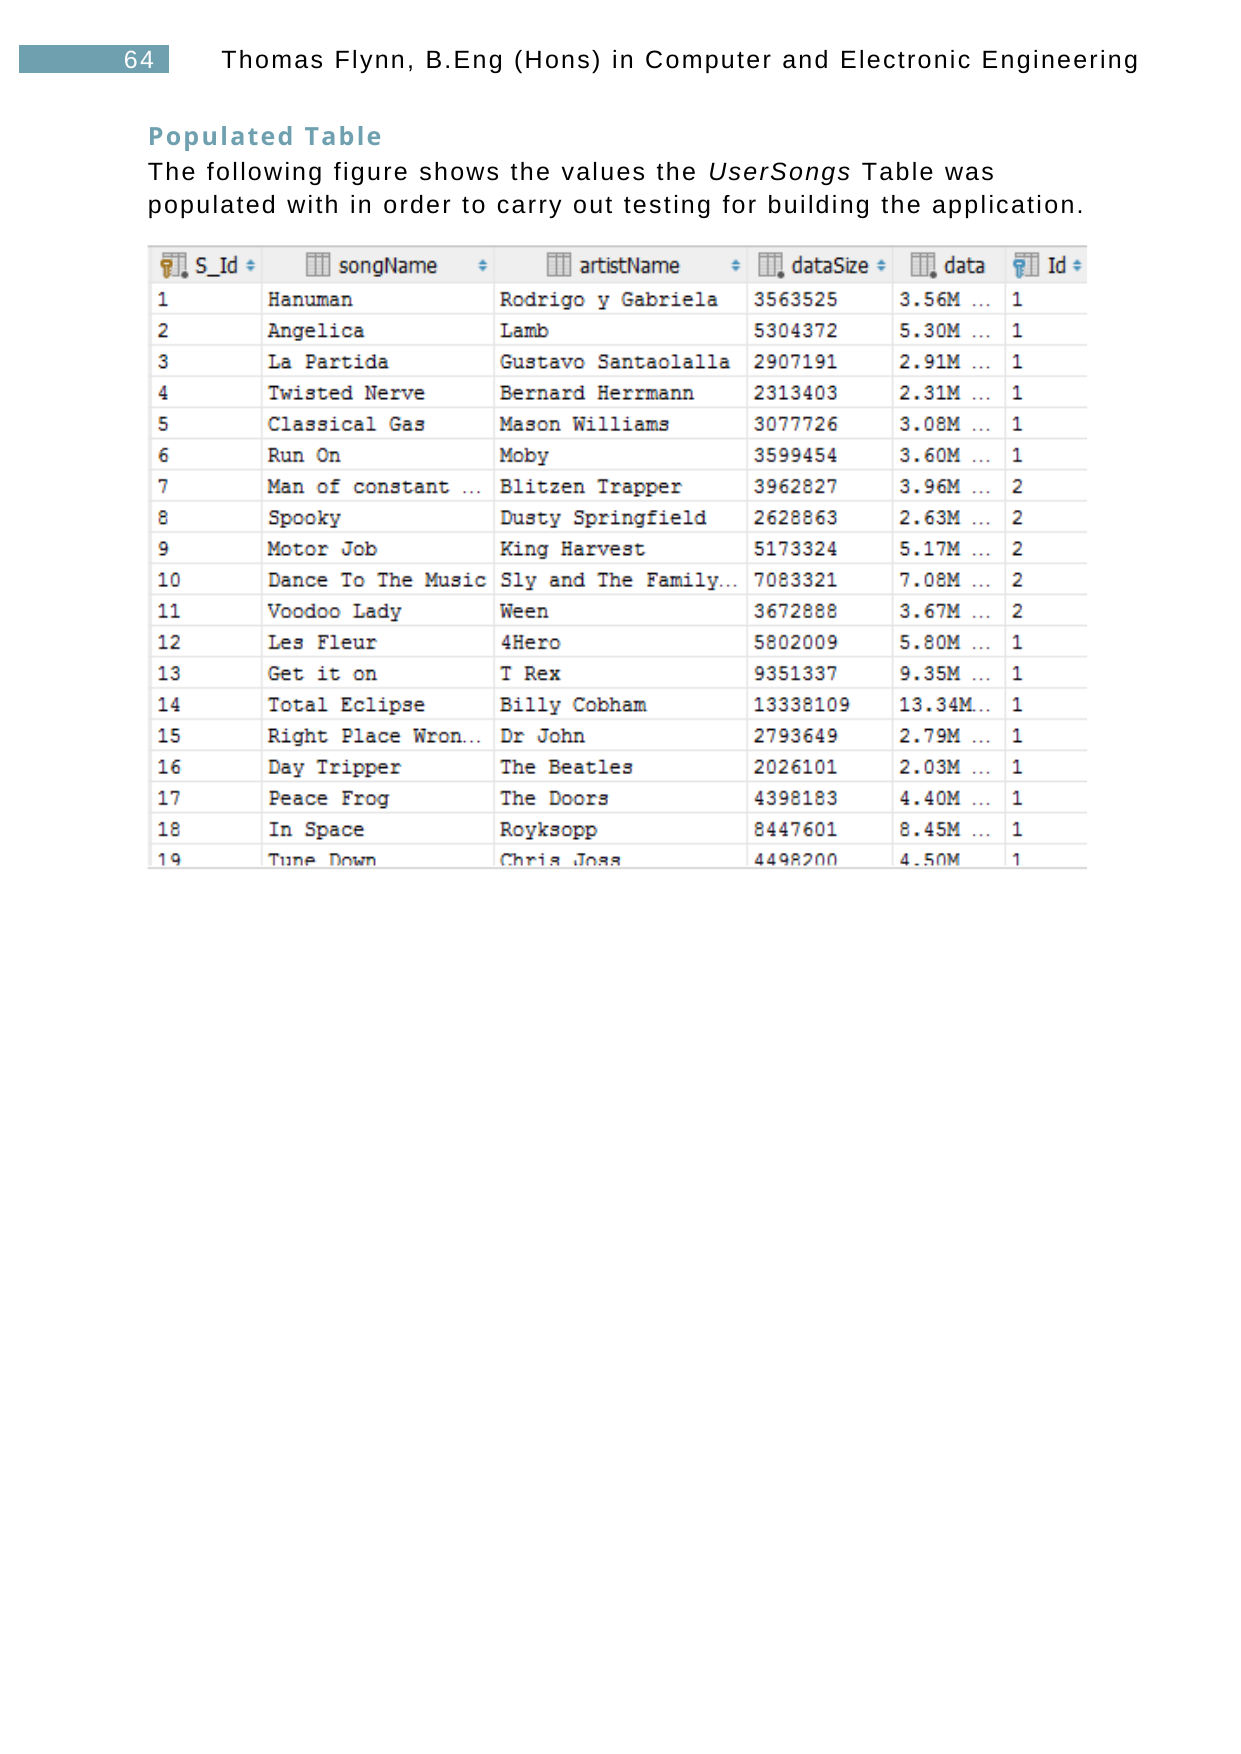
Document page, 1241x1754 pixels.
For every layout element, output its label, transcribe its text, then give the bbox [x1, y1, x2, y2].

picture [147, 244, 1088, 871]
text The following figure shows the values the UserSongs Table was populated with in order to carry out testing for building the application. [148, 157, 1122, 219]
subtitle Populated Table [148, 118, 1122, 152]
